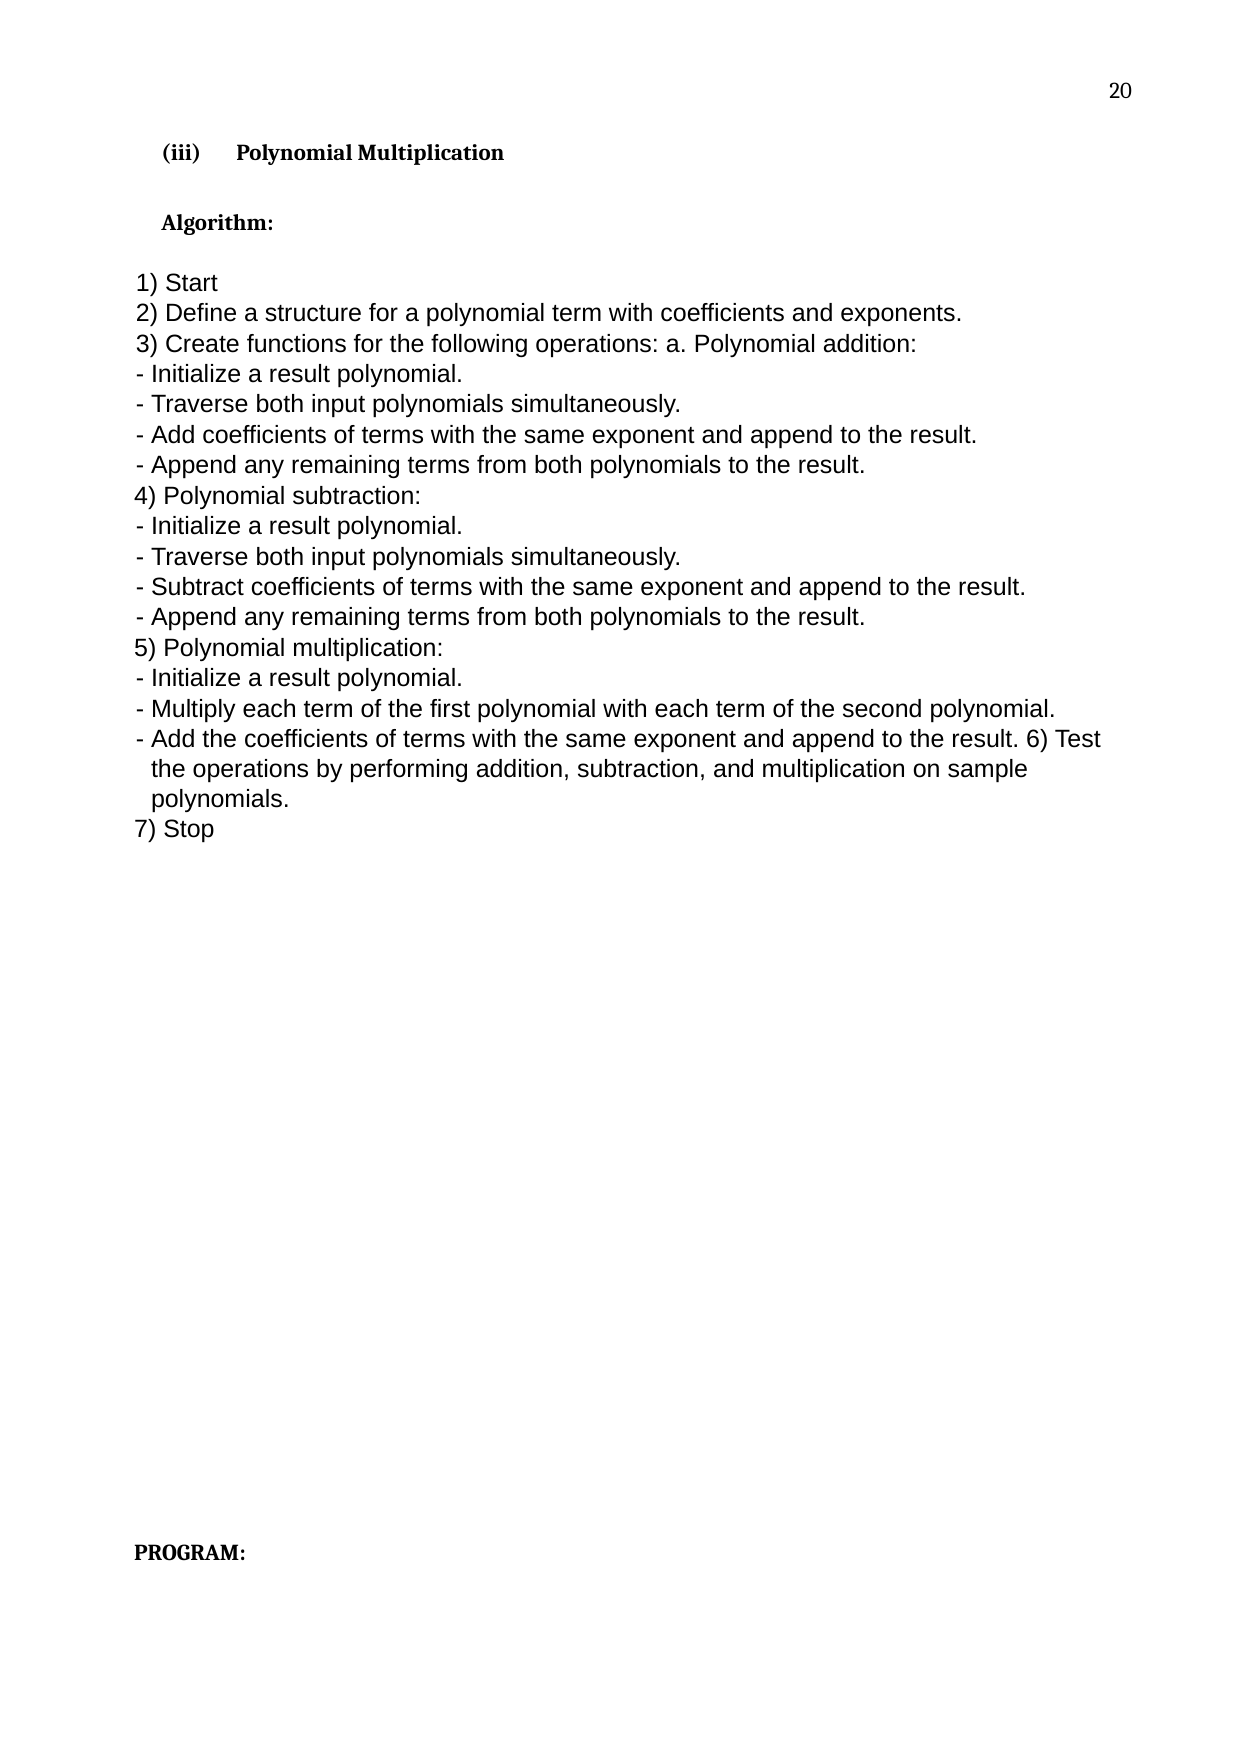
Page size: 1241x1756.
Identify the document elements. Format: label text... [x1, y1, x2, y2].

list Multiply each term of the first polynomial with each term of the second polynomial. [136, 693, 1119, 722]
list Add the coefficients of terms with the same exponent and append to the result. 6) Test the operations by performing addition, subtraction, and multiplication on sample polynomials. [136, 724, 1119, 812]
list Initialize a result polynomial. [136, 511, 1119, 540]
text 5) Polynomial multiplication: [134, 633, 1119, 661]
list Start [136, 268, 1119, 296]
list Add coefficients of terms with the same exponent and append to the result. [136, 420, 1119, 448]
list Append any remaining terms from both polynomials to the result. [136, 450, 1119, 479]
list Subtract coefficients of terms with the same exponent and append to the result. [136, 572, 1119, 601]
list Polynomial Multiplication [161, 139, 1136, 166]
text 4) Polynomial subtraction: [134, 481, 1119, 509]
text 7) Stop [134, 814, 1119, 843]
text PROGRAM: [134, 1539, 1136, 1566]
list Initialize a result polynomial. [136, 663, 1119, 692]
list Create functions for the following operations: a. Polynomial addition: [136, 328, 1119, 357]
list Traverse both input polynomials simultaneously. [136, 389, 1119, 418]
list Append any remaining terms from both polynomials to the result. [136, 602, 1119, 631]
list Traverse both input polynomials simultaneously. [136, 541, 1119, 570]
text Algorithm: [161, 209, 1136, 236]
list Define a structure for a polynomial term with coefficients and exponents. [136, 298, 1119, 327]
list Initialize a result polynomial. [136, 359, 1119, 388]
